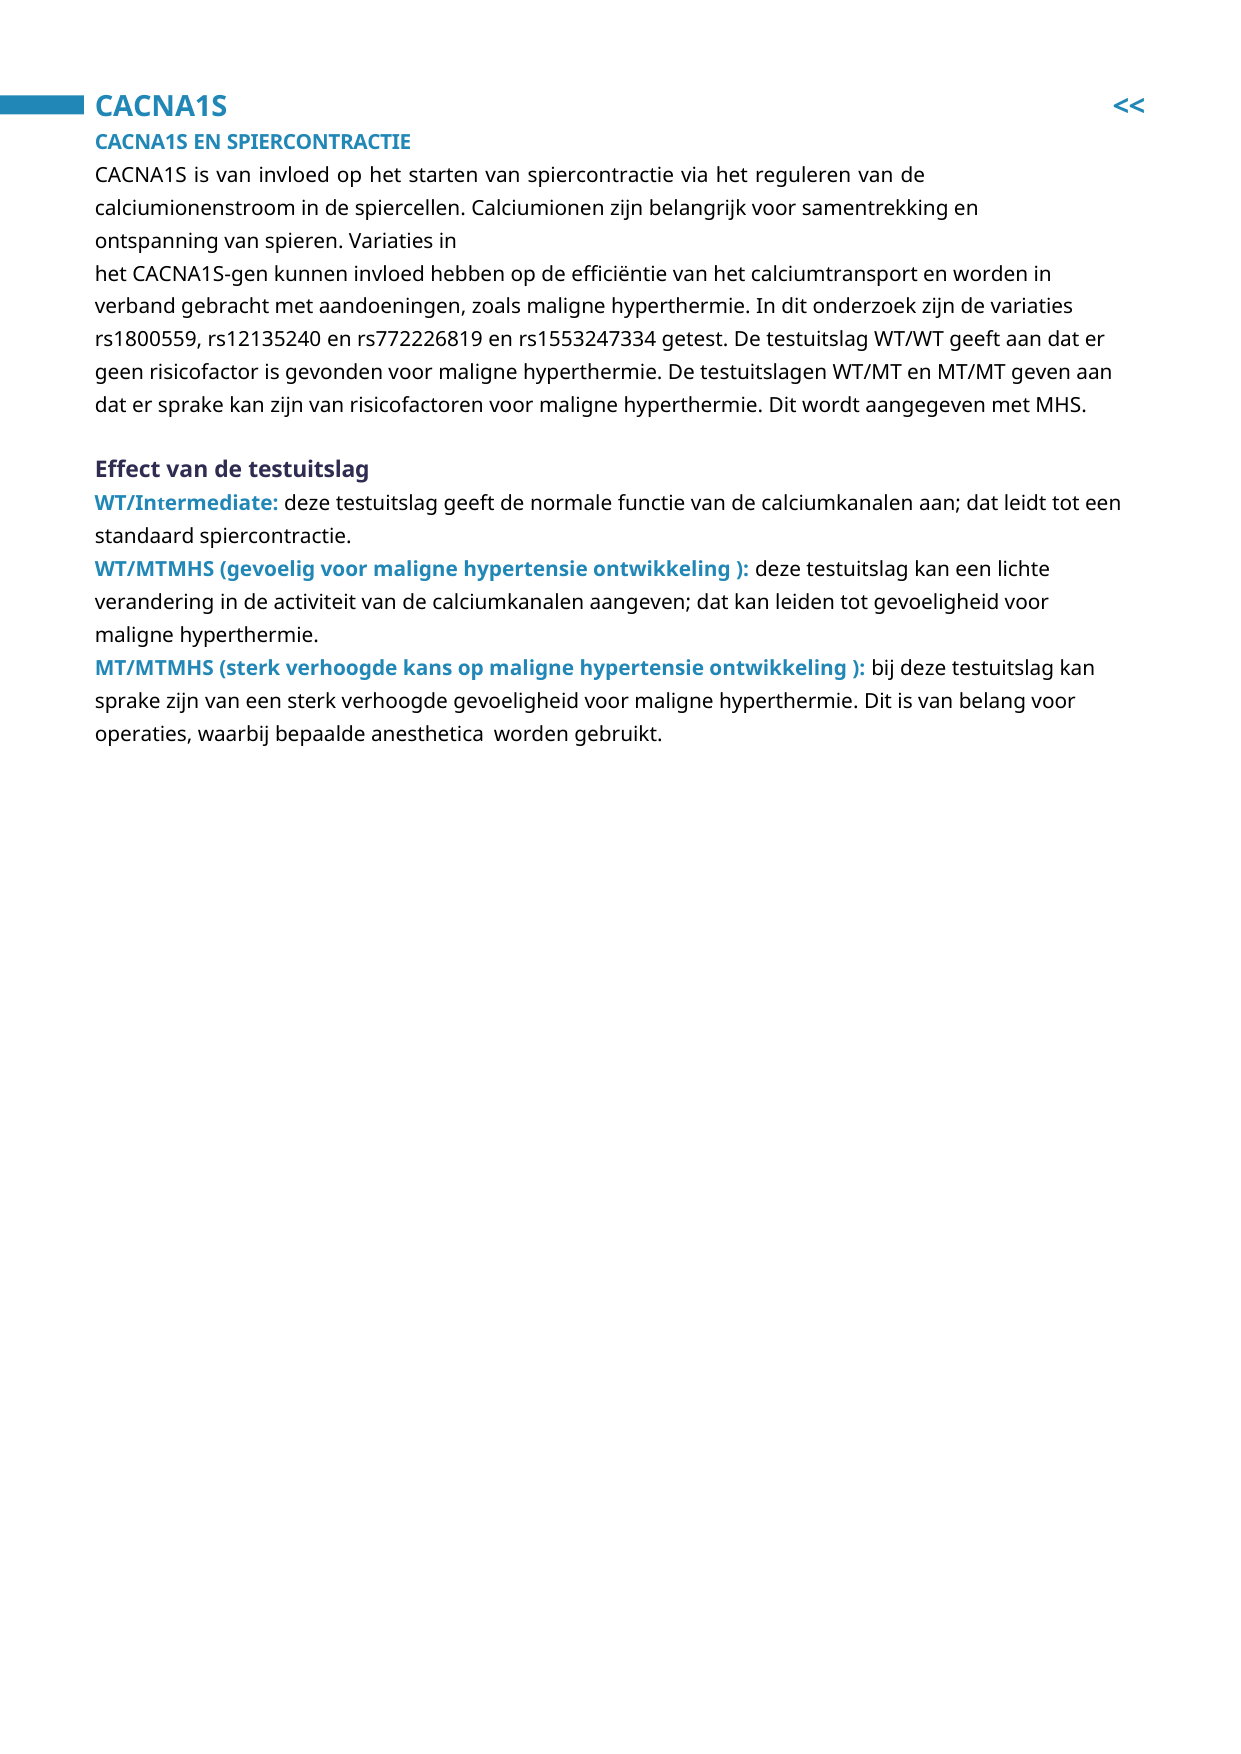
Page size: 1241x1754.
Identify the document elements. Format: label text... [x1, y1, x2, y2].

text MT/MT­MHS (sterk verhoogde kans op maligne hypertensie ontwikkeling ): bij deze testuitslag kan sprake zijn van een sterk verhoogde gevoeligheid voor maligne hyperthermie. Dit is van belang voor operaties, waarbij bepaalde anesthetica worden gebruikt. [94, 653, 1134, 747]
subtitle CACNA1S << [94, 85, 1240, 124]
text het CACNA1S-gen kunnen invloed hebben op de efficiëntie van het calciumtransport en worden in verband gebracht met aandoeningen, zoals maligne hyperthermie. In dit onderzoek zijn de variaties rs1800559, rs12135240 en rs772226819 en rs1553247334 getest. De testuitslag WT/WT geeft aan dat er geen risicofactor is gevonden voor maligne hyperthermie. De testuitslagen WT/MT en MT/MT geven aan dat er sprake kan zijn van risicofactoren voor maligne hyperthermie. Dit wordt aangegeven met MHS. [94, 259, 1137, 419]
text WT/MT­MHS (gevoelig voor maligne hypertensie ontwikkeling ): deze testuitslag kan een lichte verandering in de activiteit van de calciumkanalen aangeven; dat kan leiden tot gevoeligheid voor maligne hyperthermie. [94, 554, 1132, 648]
text CACNA1S is van invloed op het starten van spiercontractie via het reguleren van de calciumionenstroom in de spiercellen. Calciumionen zijn belangrijk voor samentrekking en ontspanning van spieren. Variaties in [94, 160, 1088, 254]
text Effect van de testuitslag [94, 453, 1240, 484]
subtitle CACNA1S EN SPIERCONTRACTIE [94, 127, 1240, 156]
text WT/Intermediate: deze testuitslag geeft de normale functie van de calciumkanalen aan; dat leidt tot een standaard spiercontractie. [94, 488, 1145, 550]
